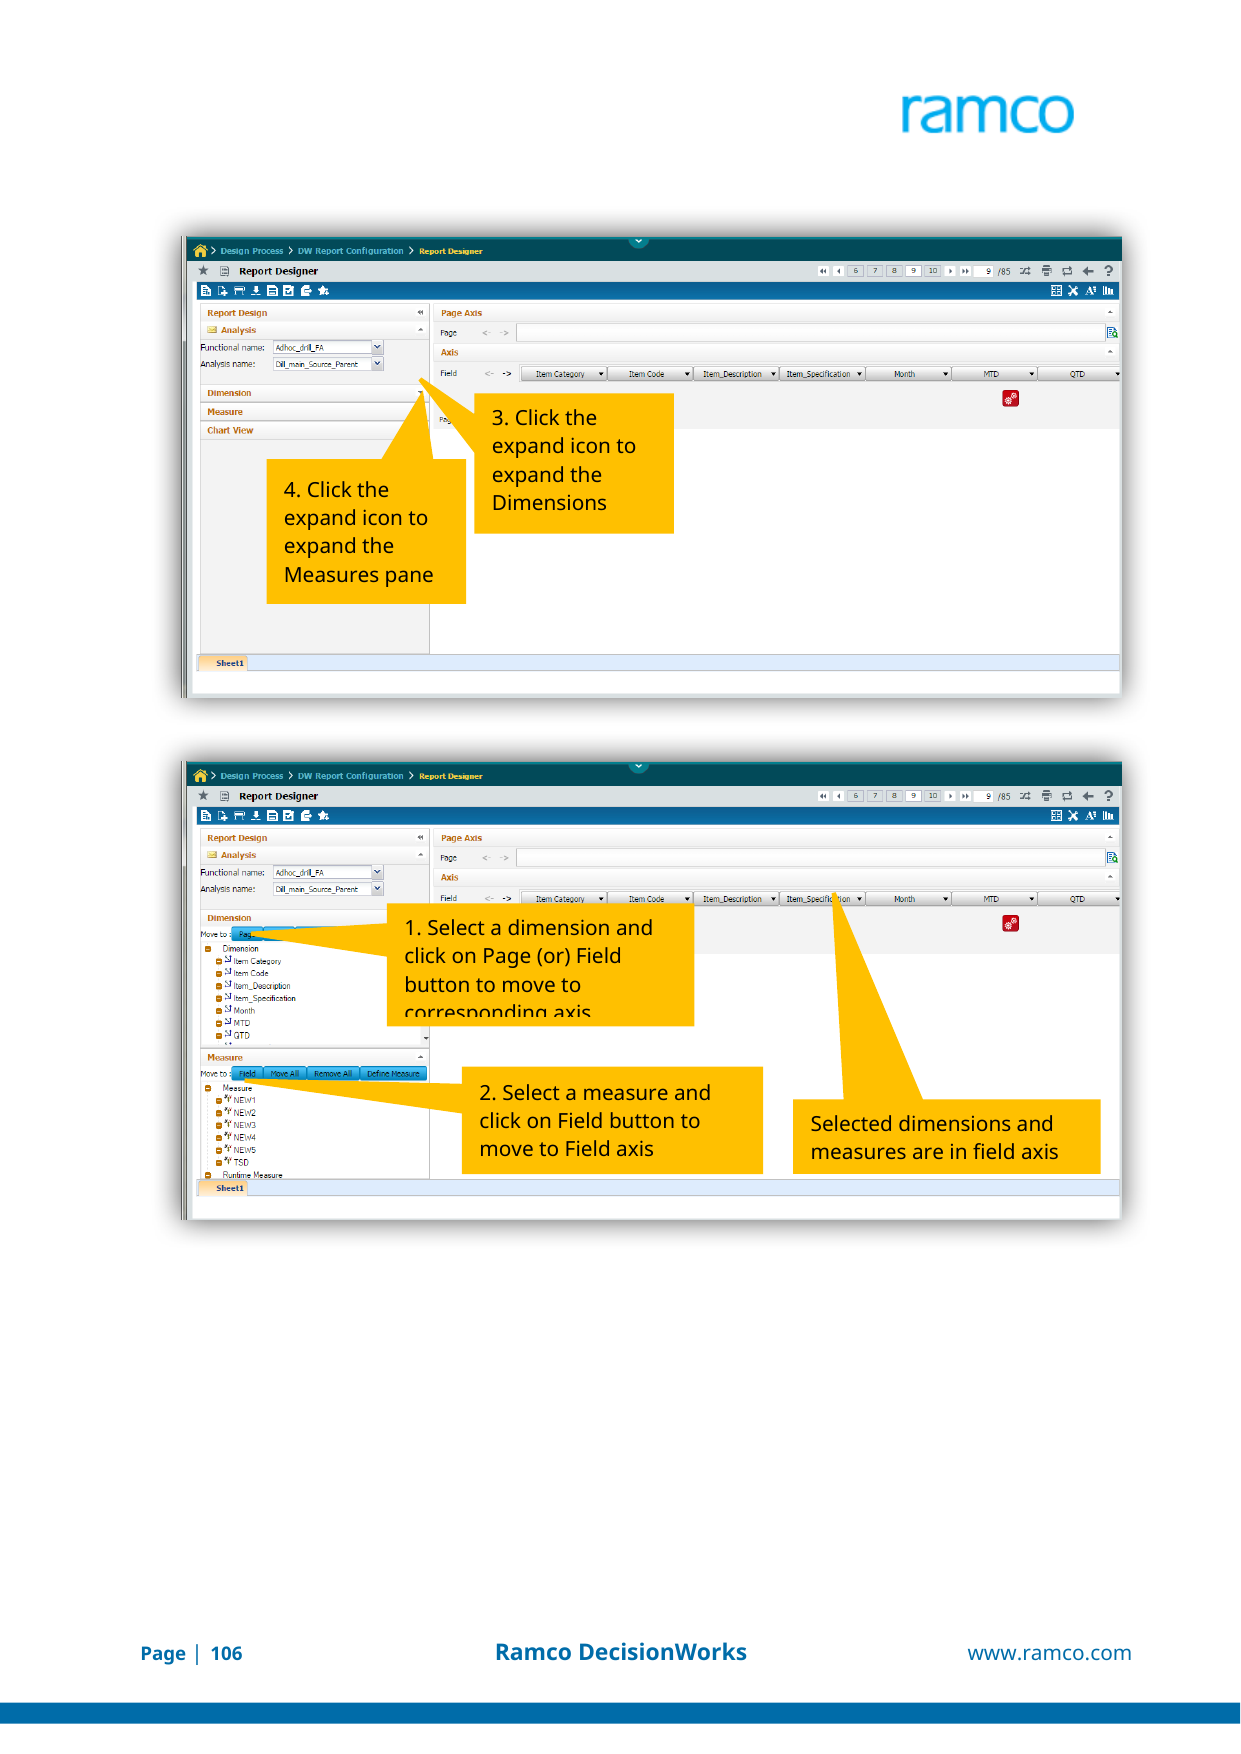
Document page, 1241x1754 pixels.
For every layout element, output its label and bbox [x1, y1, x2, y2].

picture [887, 75, 1091, 149]
picture [181, 236, 1122, 698]
picture [181, 761, 1122, 1220]
